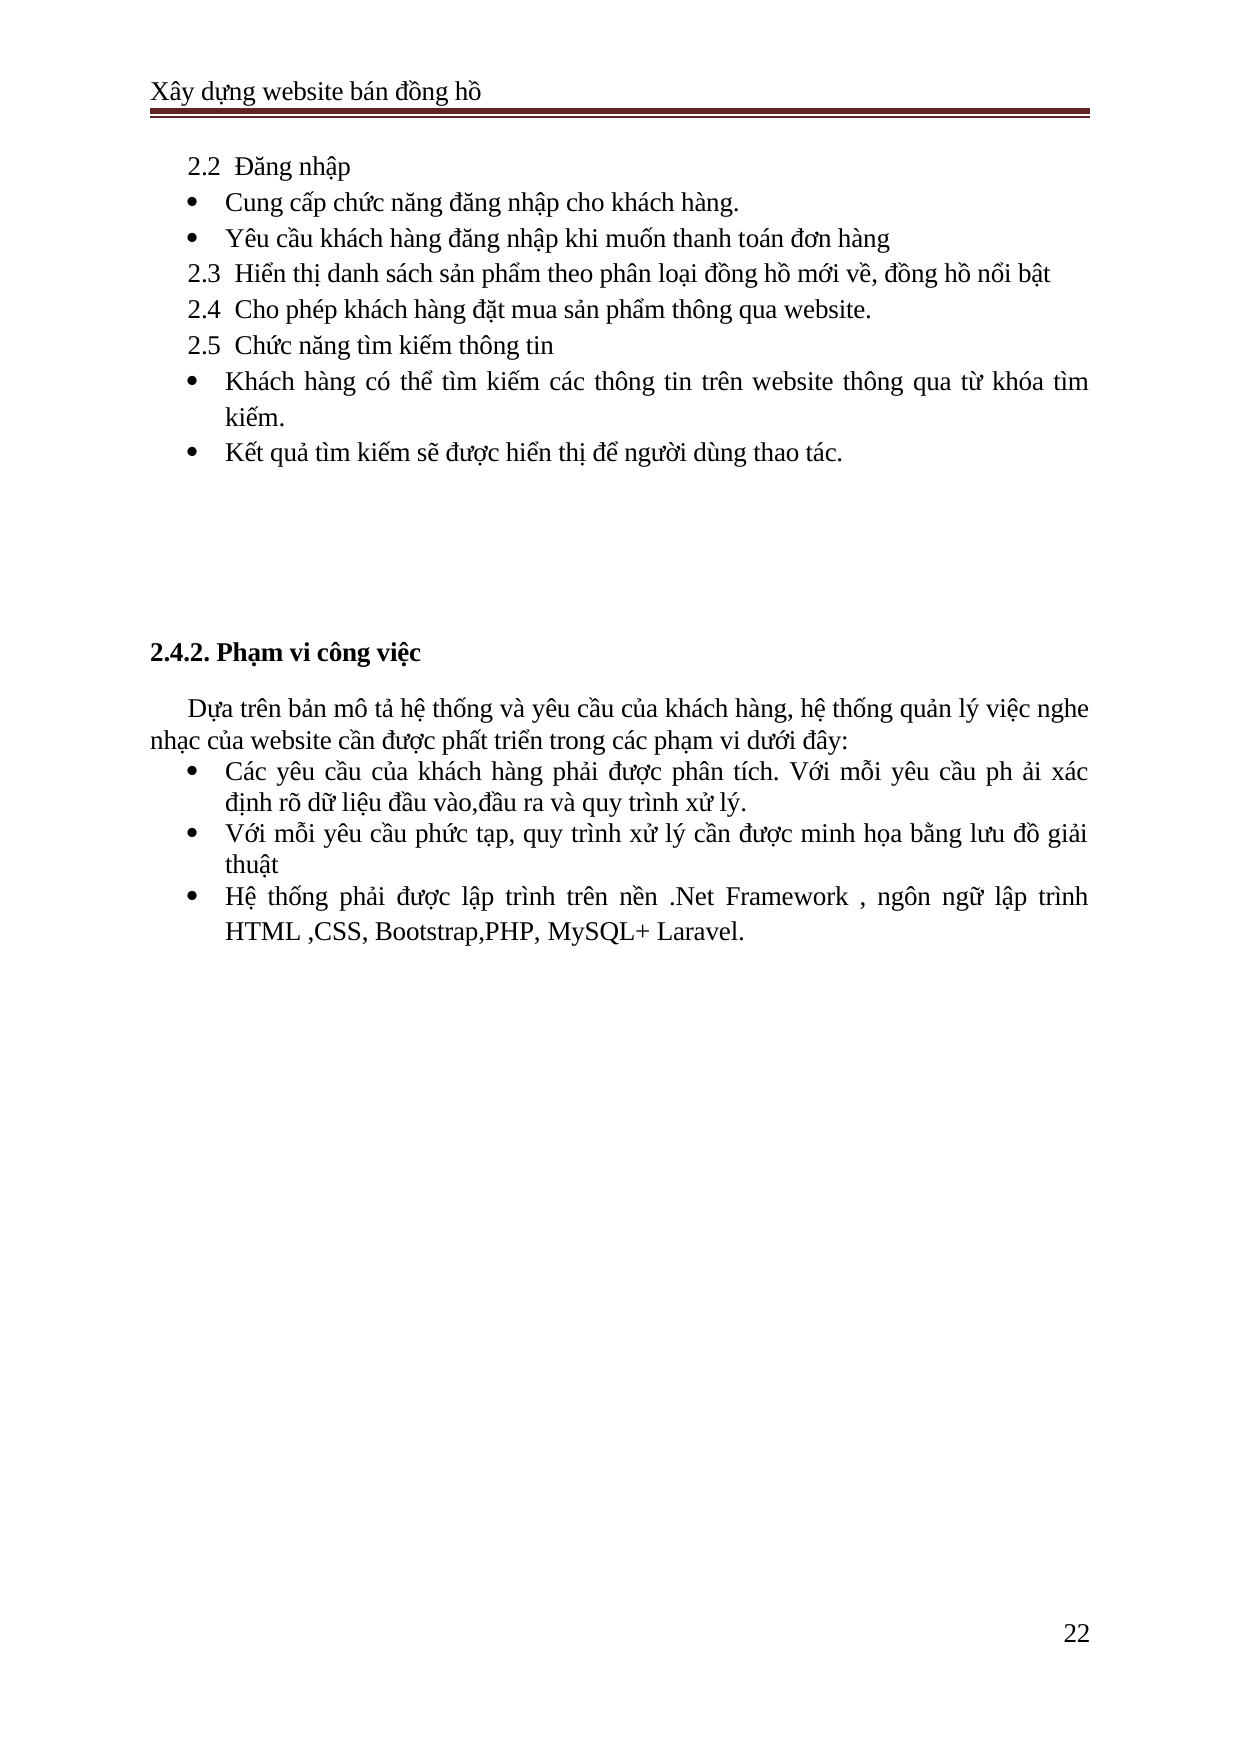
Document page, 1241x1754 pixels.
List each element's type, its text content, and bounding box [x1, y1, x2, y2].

list Đăng nhập [187, 150, 1090, 181]
list Khách hàng có thể tìm kiếm các thông tin trên website thông qua từ khóa tìm kiếm. [187, 365, 1090, 432]
list Yêu cầu khách hàng đăng nhập khi muốn thanh toán đơn hàng [187, 222, 1090, 253]
list Hệ thống phải được lập trình trên nền .Net Framework , ngôn ngữ lập trình HTML ,CSS, Bootstrap,PHP, MySQL+ Laravel. [187, 880, 1090, 947]
list Hiển thị danh sách sản phẩm theo phân loại đồng hồ mới về, đồng hồ nổi bật [187, 258, 1090, 289]
list Cung cấp chức năng đăng nhập cho khách hàng. [187, 186, 1090, 217]
list Kết quả tìm kiếm sẽ được hiển thị để người dùng thao tác. [187, 436, 1090, 468]
list Cho phép khách hàng đặt mua sản phẩm thông qua website. [187, 293, 1090, 324]
list Với mỗi yêu cầu phức tạp, quy trình xử lý cần được minh họa bằng lưu đồ giải thuật [187, 817, 1090, 880]
list Chức năng tìm kiếm thông tin [187, 329, 1090, 360]
list Các yêu cầu của khách hàng phải được phân tích. Với mỗi yêu cầu ph ải xác định rõ dữ liệu đầu vào,đầu ra và quy trình xử lý. [187, 755, 1090, 817]
text Dựa trên bản mô tả hệ thống và yêu cầu của khách hàng, hệ thống quản lý việc nghe nhạc của website cần được phất triển trong các phạm vi dưới đây: [150, 693, 1090, 755]
text 2.4.2. Phạm vi công việc [150, 636, 1090, 667]
